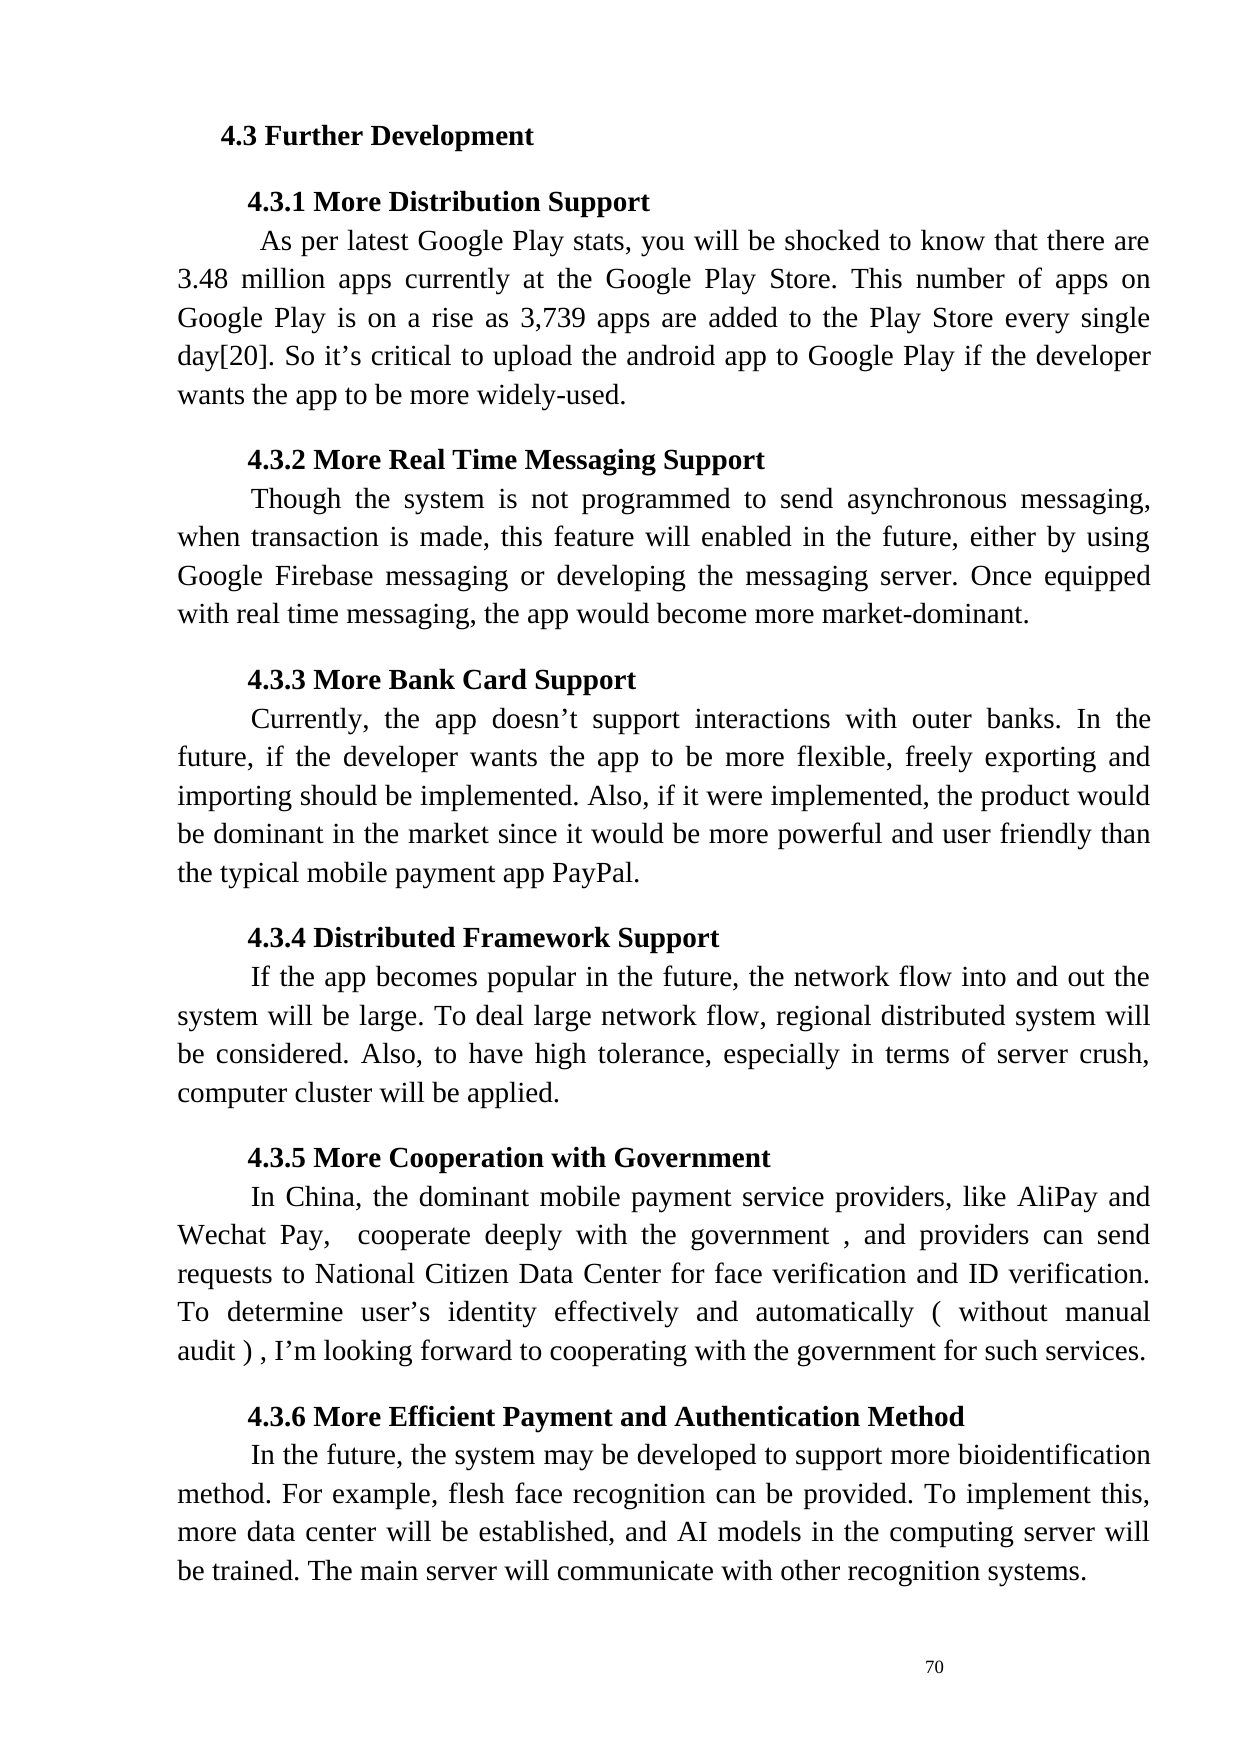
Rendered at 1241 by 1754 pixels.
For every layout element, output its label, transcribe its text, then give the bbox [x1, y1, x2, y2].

text In China, the dominant mobile payment service providers, like AliPay and Wechat Pay, cooperate deeply with the government , and providers can send requests to National Citizen Data Center for face verification and ID verification. To determine user’s identity effectively and automatically ( without manual audit ) , I’m looking forward to cooperating with the government for such services. [177, 1179, 1152, 1367]
text If the app becomes popular in the future, the network flow into and out the system will be large. To deal large network flow, regional distributed system will be considered. Also, to have high tolerance, especially in terms of server crush, computer cluster will be applied. [177, 959, 1152, 1108]
text As per latest Google Play stats, you will be shocked to know that there are 3.48 million apps currently at the Google Play Store. This number of apps on Google Play is on a rise as 3,739 apps are added to the Play Store every single day[20]. So it’s critical to upload the android app to Google Play if the developer wants the app to be more widely-used. [177, 223, 1152, 410]
subtitle 4.3.4 Distributed Framework Support [247, 921, 1152, 954]
text In the future, the system may be developed to support more bioidentification method. For example, flesh face recognition can be provided. To implement this, more data center will be established, and AI models in the computing server will be trained. The main server will communicate with other recognition systems. [177, 1437, 1152, 1586]
subtitle 4.3.3 More Bank Card Support [247, 662, 1152, 696]
text Currently, the app doesn’t support interactions with outer banks. In the future, if the developer wants the app to be more flexible, freely exporting and importing should be implemented. Also, if it were implemented, the product would be dominant in the market since it would be more powerful and user friendly than the typical mobile payment app PayPal. [177, 701, 1152, 888]
subtitle 4.3.5 More Cooperation with Government [247, 1140, 1152, 1174]
subtitle 4.3 Further Development [177, 118, 1152, 152]
text Though the system is not programmed to send asynchronous messaging, when transaction is made, this feature will enabled in the future, either by using Google Firebase messaging or developing the messaging server. Once equipped with real time messaging, the app would become more market-dominant. [177, 481, 1152, 630]
subtitle 4.3.1 More Distribution Support [247, 184, 1152, 218]
subtitle 4.3.6 More Efficient Payment and Authentication Method [247, 1399, 1152, 1432]
subtitle 4.3.2 More Real Time Messaging Support [247, 442, 1152, 476]
